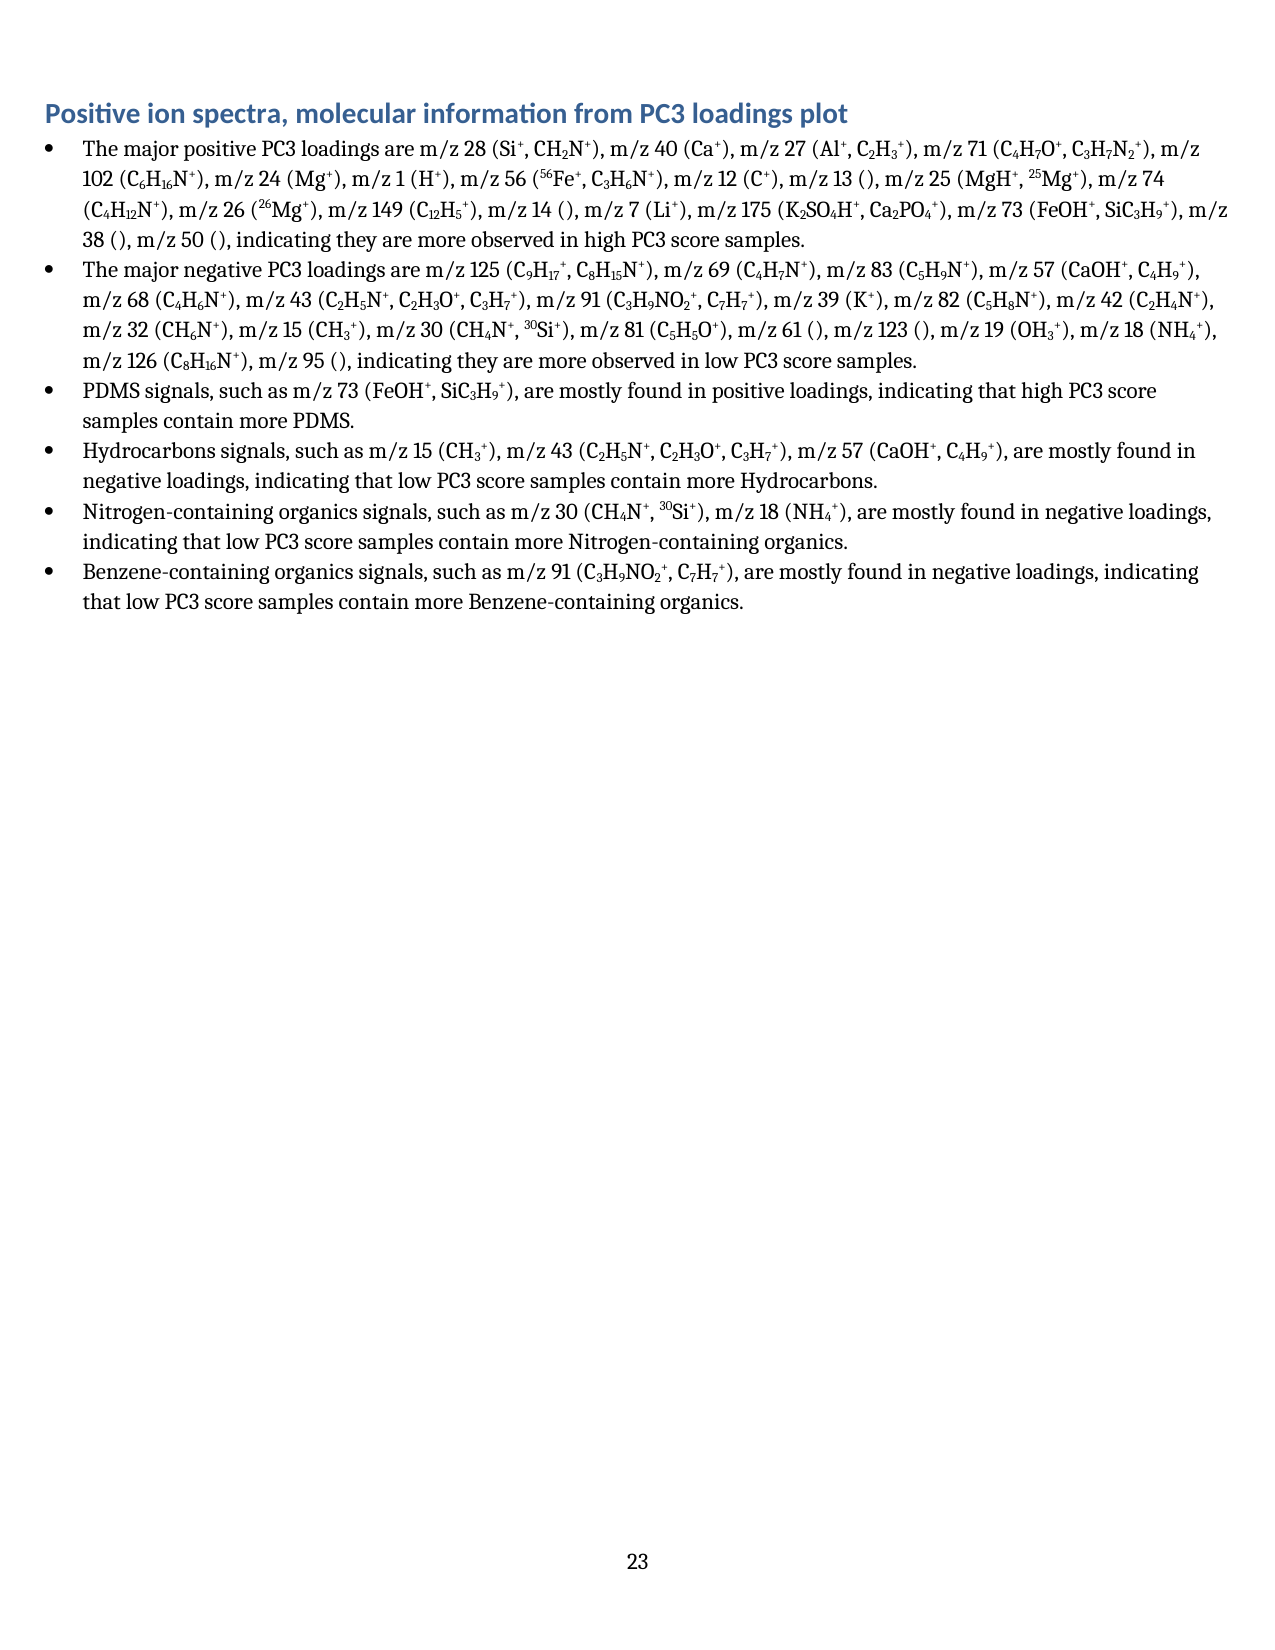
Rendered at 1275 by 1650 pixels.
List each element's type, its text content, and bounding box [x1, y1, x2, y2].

list The major negative PC3 loadings are m/z 125 (C9H17+, C8H15N+), m/z 69 (C4H7N+), m/z 83 (C5H9N+), m/z 57 (CaOH+, C4H9+), m/z 68 (C4H6N+), m/z 43 (C2H5N+, C2H3O+, C3H7+), m/z 91 (C3H9NO2+, C7H7+), m/z 39 (K+), m/z 82 (C5H8N+), m/z 42 (C2H4N+), m/z 32 (CH6N+), m/z 15 (CH3+), m/z 30 (CH4N+, 30Si+), m/z 81 (C5H5O+), m/z 61 (), m/z 123 (), m/z 19 (OH3+), m/z 18 (NH4+), m/z 126 (C8H16N+), m/z 95 (), indicating they are more observed in low PC3 score samples. [45, 257, 1230, 374]
subtitle Positive ion spectra, molecular information from PC3 loadings plot [45, 95, 1230, 131]
list Nitrogen-containing organics signals, such as m/z 30 (CH4N+, 30Si+), m/z 18 (NH4+), are mostly found in negative loadings, indicating that low PC3 score samples contain more Nitrogen-containing organics. [45, 498, 1230, 555]
list Hydrocarbons signals, such as m/z 15 (CH3+), m/z 43 (C2H5N+, C2H3O+, C3H7+), m/z 57 (CaOH+, C4H9+), are mostly found in negative loadings, indicating that low PC3 score samples contain more Hydrocarbons. [45, 438, 1230, 494]
list PDMS signals, such as m/z 73 (FeOH+, SiC3H9+), are mostly found in positive loadings, indicating that high PC3 score samples contain more PDMS. [45, 378, 1230, 434]
list The major positive PC3 loadings are m/z 28 (Si+, CH2N+), m/z 40 (Ca+), m/z 27 (Al+, C2H3+), m/z 71 (C4H7O+, C3H7N2+), m/z 102 (C6H16N+), m/z 24 (Mg+), m/z 1 (H+), m/z 56 (56Fe+, C3H6N+), m/z 12 (C+), m/z 13 (), m/z 25 (MgH+, 25Mg+), m/z 74 (C4H12N+), m/z 26 (26Mg+), m/z 149 (C12H5+), m/z 14 (), m/z 7 (Li+), m/z 175 (K2SO4H+, Ca2PO4+), m/z 73 (FeOH+, SiC3H9+), m/z 38 (), m/z 50 (), indicating they are more observed in high PC3 score samples. [45, 136, 1230, 253]
list Benzene-containing organics signals, such as m/z 91 (C3H9NO2+, C7H7+), are mostly found in negative loadings, indicating that low PC3 score samples contain more Benzene-containing organics. [45, 559, 1230, 615]
